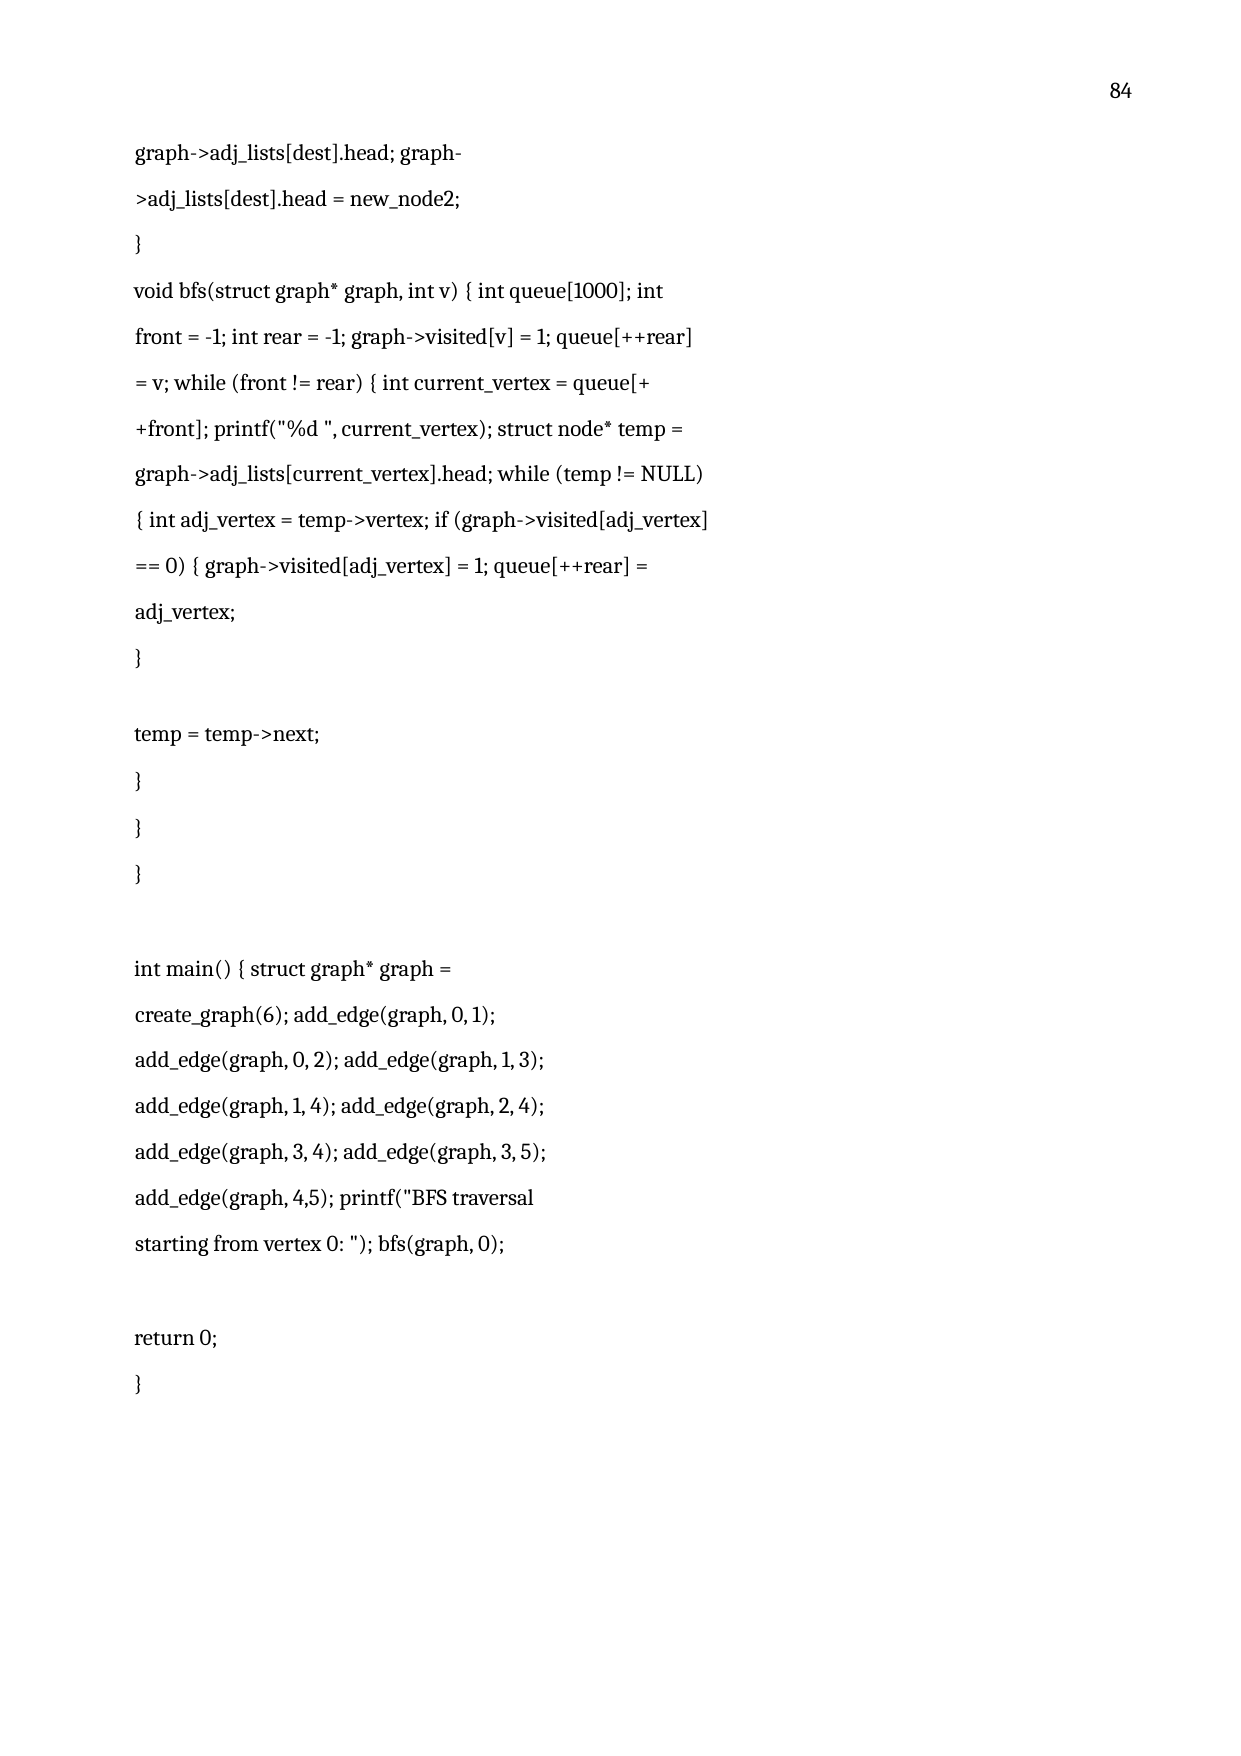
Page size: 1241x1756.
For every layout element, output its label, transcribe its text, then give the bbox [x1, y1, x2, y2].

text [134, 139, 652, 212]
text return 0; [134, 1324, 595, 1351]
text int main() { struct graph* graph = create_graph(6); add_edge(graph, 0, 1); add_edge(graph, 0, 2); add_edge(graph, 1, 3); add_edge(graph, 1, 4); add_edge(graph, 2, 4); add_edge(graph, 3, 4); add_edge(graph, 3, 5); add_edge(graph, 4,5); printf("BFS traversal starting from vertex 0: "); bfs(graph, 0); [134, 956, 595, 1257]
text } [134, 644, 595, 671]
text } [134, 1371, 595, 1397]
text } [134, 814, 595, 841]
text void bfs(struct graph* graph, int v) { int queue[1000]; int front = -1; int rear = -1; graph->visited[v] = 1; queue[++rear] = v; while (front != rear) { int current_vertex = queue[++front]; printf("%d ", current_vertex); struct node* temp = graph->adj_lists[current_vertex].head; while (temp != NULL) { int adj_vertex = temp->vertex; if (graph->visited[adj_vertex] == 0) { graph->visited[adj_vertex] = 1; queue[++rear] = adj_vertex; [134, 278, 710, 625]
text temp = temp->next; [134, 721, 595, 748]
text } [134, 768, 595, 794]
text } [134, 231, 595, 258]
text } [134, 861, 595, 887]
